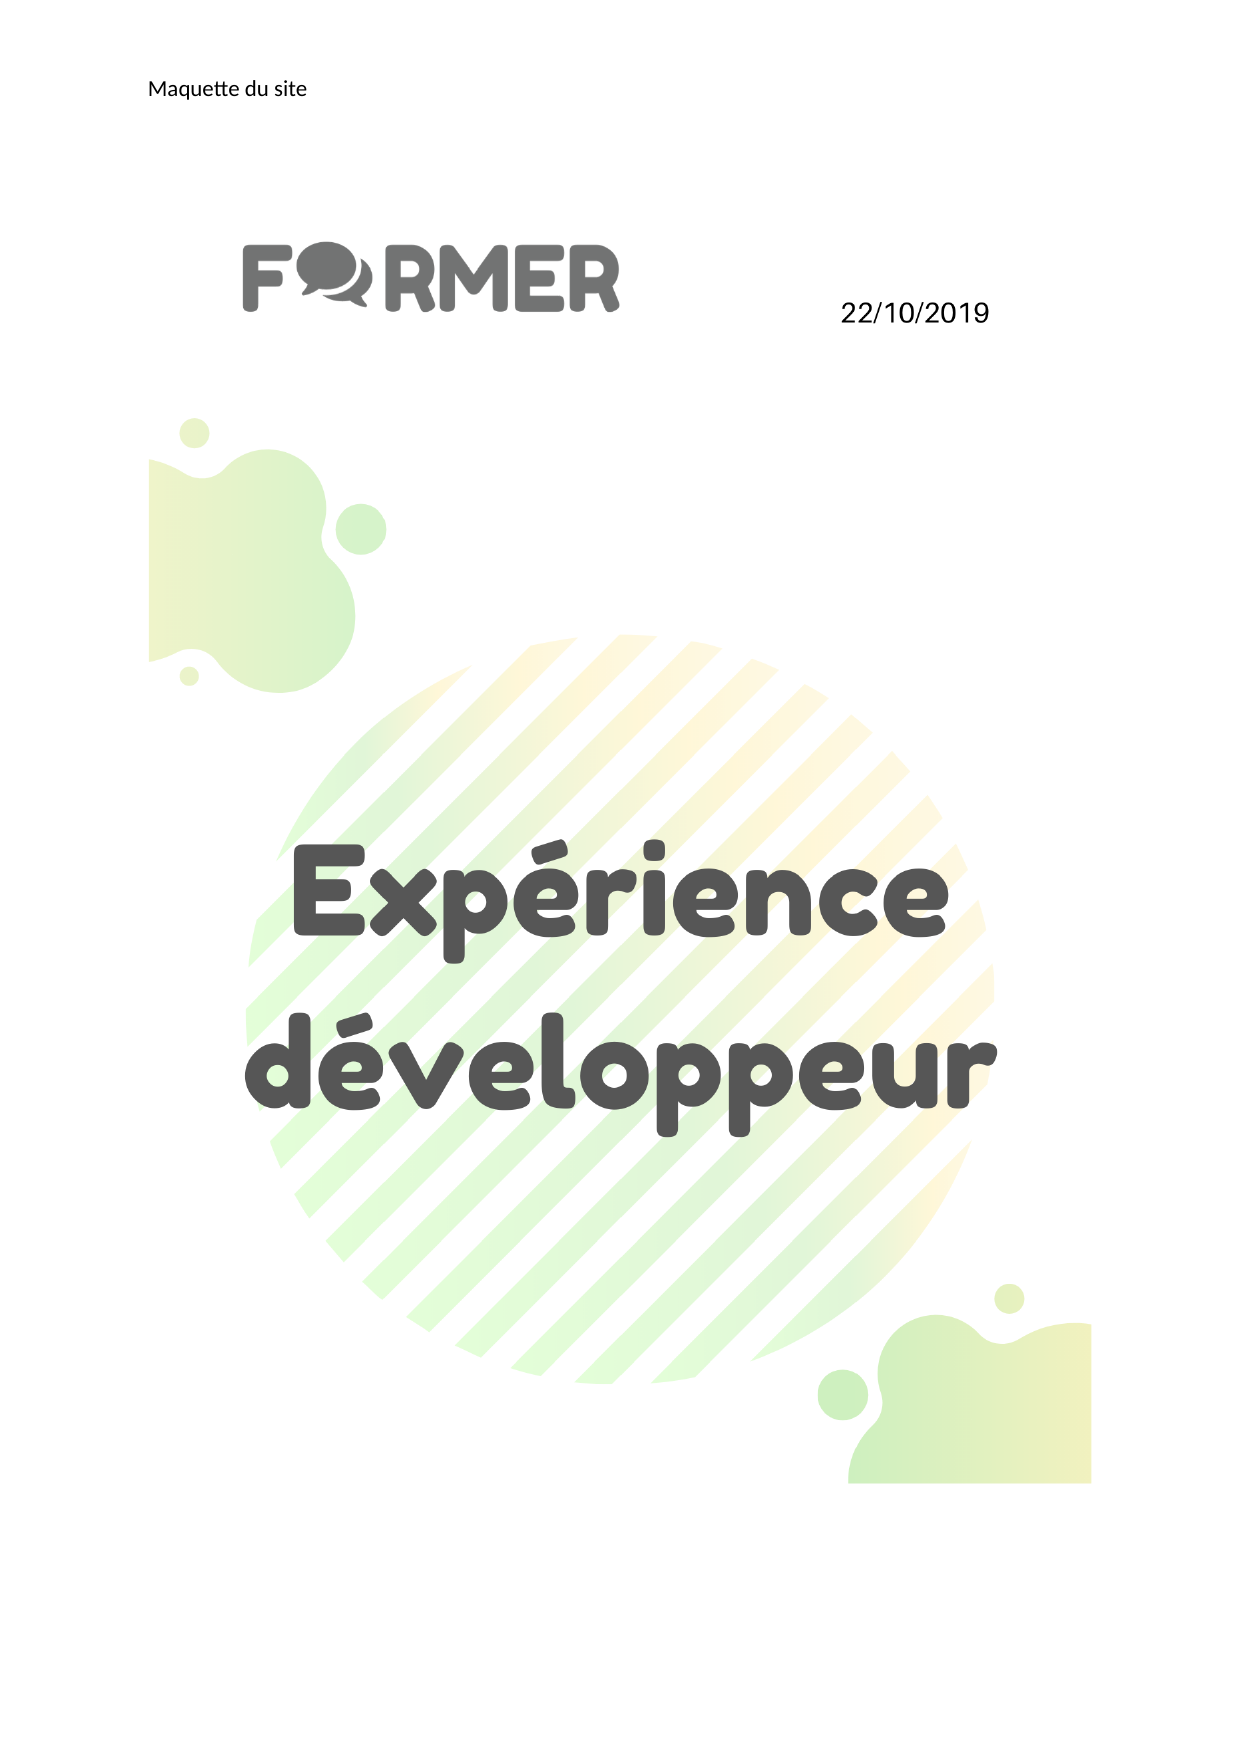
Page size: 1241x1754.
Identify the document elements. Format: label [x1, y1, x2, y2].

picture [148, 147, 1092, 1484]
